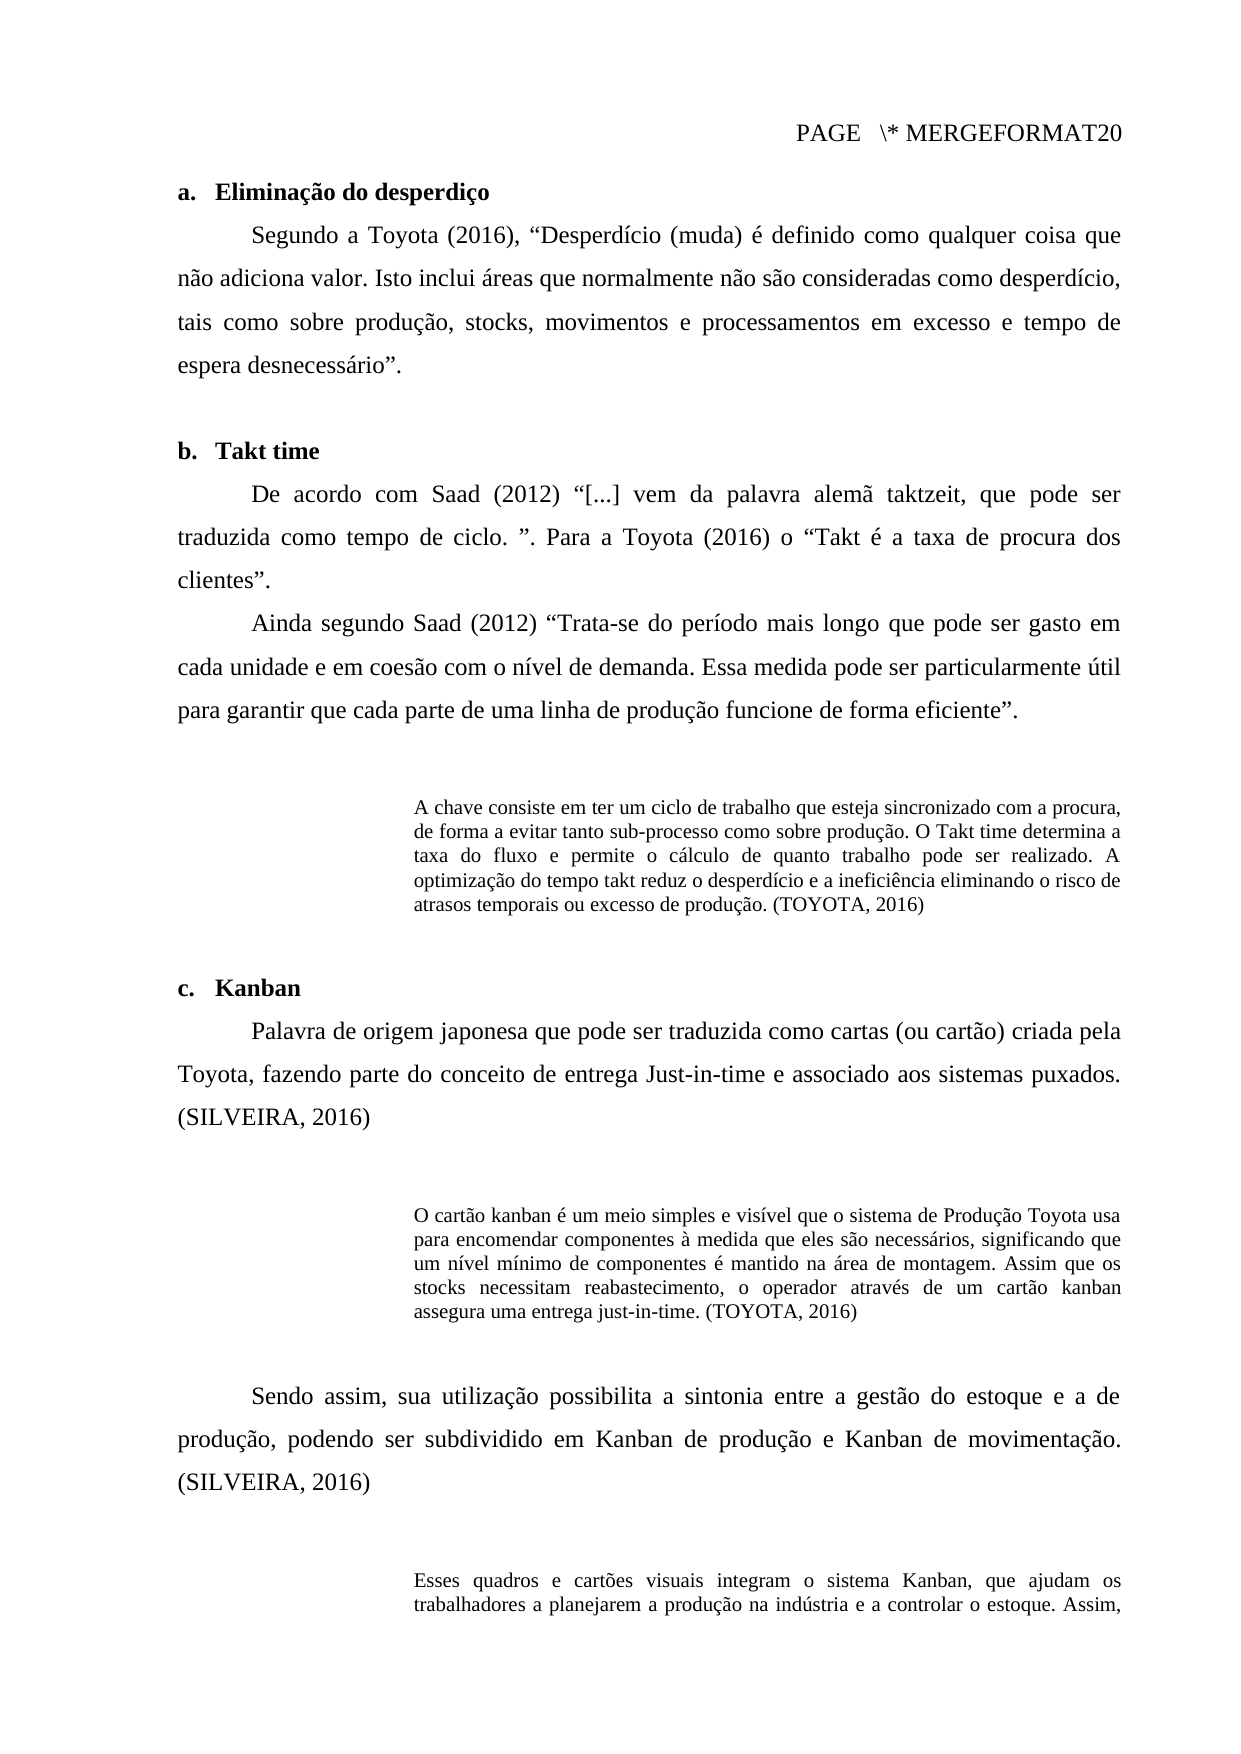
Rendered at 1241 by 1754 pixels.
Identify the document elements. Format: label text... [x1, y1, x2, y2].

subtitle Kanban [177, 973, 1122, 1002]
text Ainda segundo Saad (2012) “Trata-se do período mais longo que pode ser gasto em cada unidade e em coesão com o nível de demanda. Essa medida pode ser particularmente útil para garantir que cada parte de uma linha de produção funcione de forma eficiente”. [177, 608, 1122, 723]
text De acordo com Saad (2012) “[...] vem da palavra alemã taktzeit, que pode ser traduzida como tempo de ciclo. ”. Para a Toyota (2016) o “Takt é a taxa de procura dos clientes”. [177, 479, 1122, 594]
text Segundo a Toyota (2016), “Desperdício (muda) é definido como qualquer coisa que não adiciona valor. Isto inclui áreas que normalmente não são consideradas como desperdício, tais como sobre produção, stocks, movimentos e processamentos em excesso e tempo de espera desnecessário”. [177, 220, 1122, 378]
text O cartão kanban é um meio simples e visível que o sistema de Produção Toyota usa para encomendar componentes à medida que eles são necessários, significando que um nível mínimo de componentes é mantido na área de montagem. Assim que os stocks necessitam reabastecimento, o operador através de um cartão kanban assegura uma entrega just-in-time. (TOYOTA, 2016) [413, 1203, 1122, 1323]
subtitle Eliminação do desperdiço [177, 177, 1122, 206]
subtitle Takt time [177, 436, 1122, 465]
text Sendo assim, sua utilização possibilita a sintonia entre a gestão do estoque e a de produção, podendo ser subdividido em Kanban de produção e Kanban de movimentação. (SILVEIRA, 2016) [177, 1381, 1122, 1496]
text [413, 1568, 1122, 1616]
text A chave consiste em ter um ciclo de trabalho que esteja sincronizado com a procura, de forma a evitar tanto sub-processo como sobre produção. O Takt time determina a taxa do fluxo e permite o cálculo de quanto trabalho pode ser realizado. A optimização do tempo takt reduz o desperdício e a ineficiência eliminando o risco de atrasos temporais ou excesso de produção. (TOYOTA, 2016) [413, 795, 1122, 916]
text Palavra de origem japonesa que pode ser traduzida como cartas (ou cartão) criada pela Toyota, fazendo parte do conceito de entrega Just-in-time e associado aos sistemas puxados. (SILVEIRA, 2016) [177, 1016, 1122, 1131]
